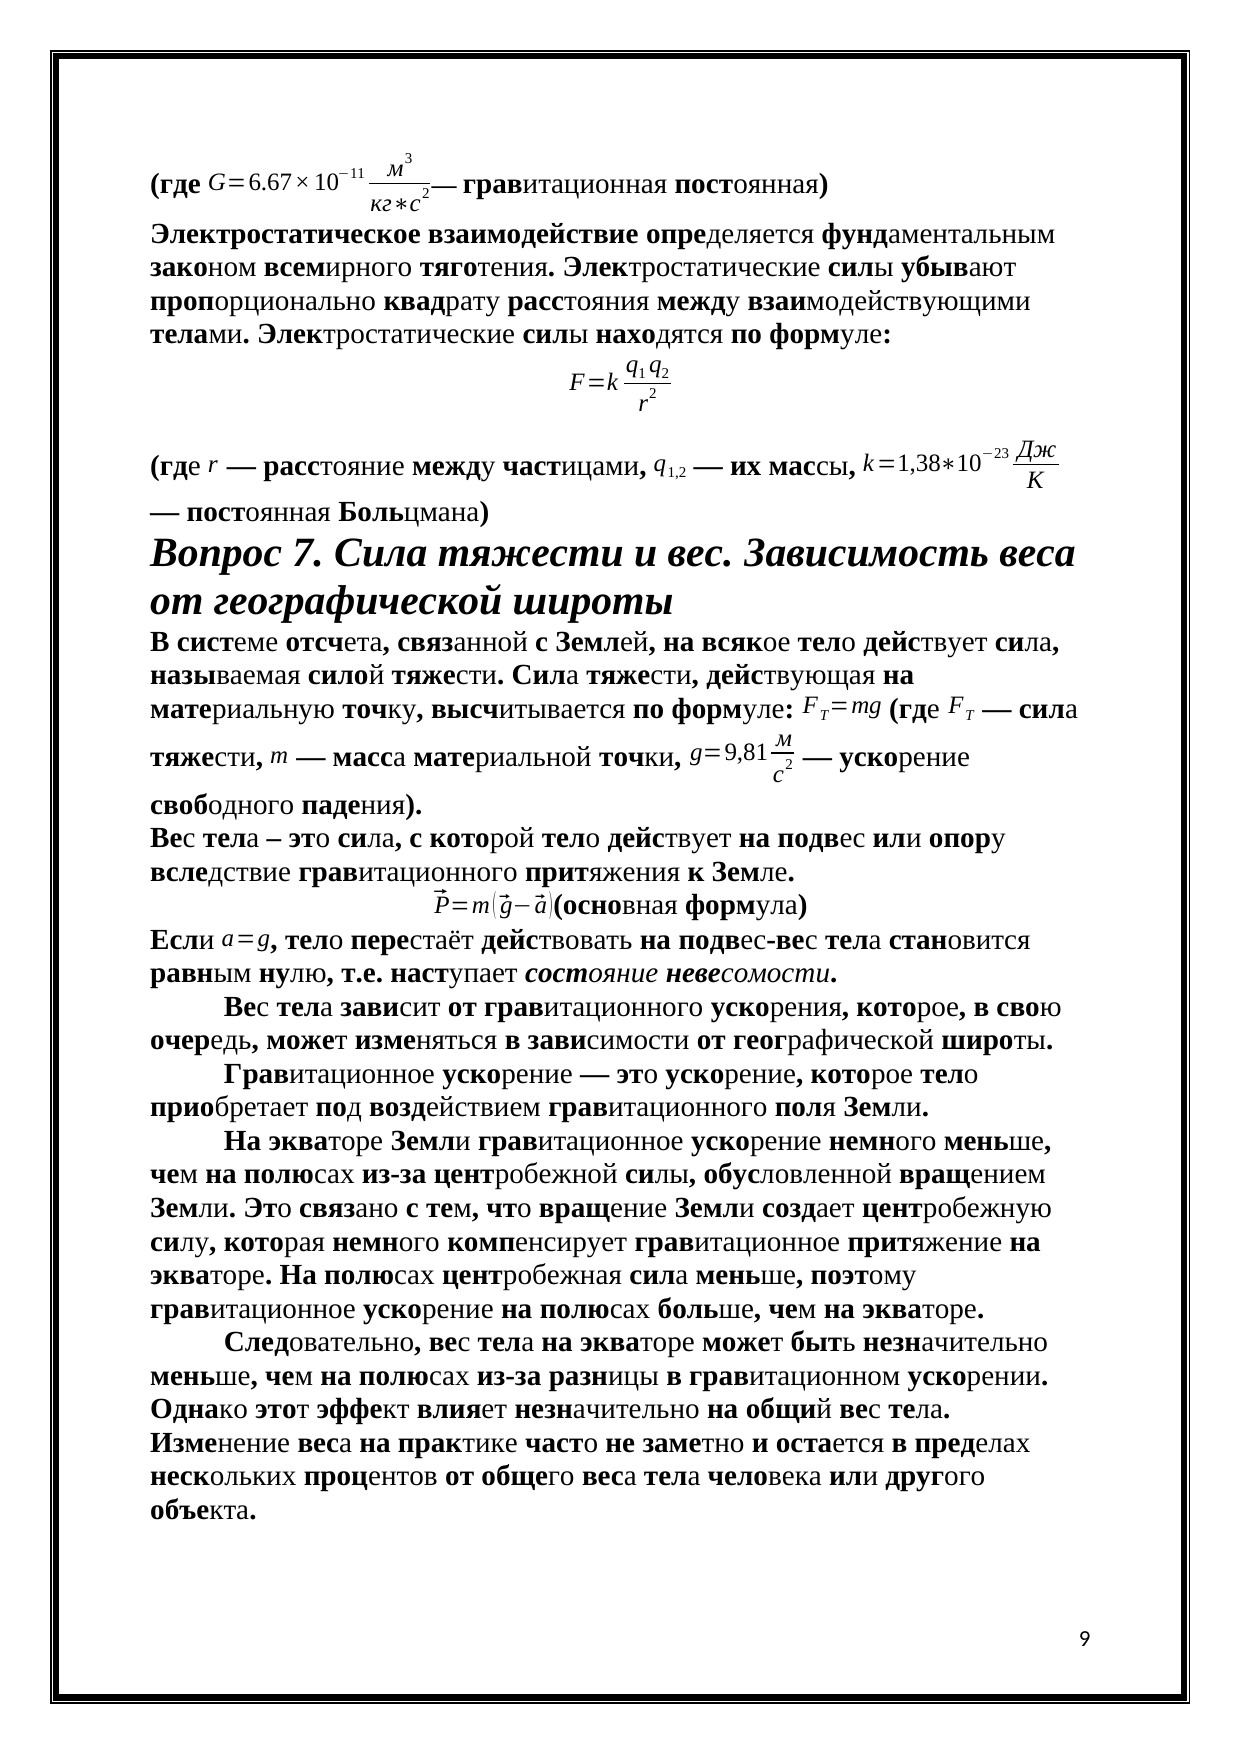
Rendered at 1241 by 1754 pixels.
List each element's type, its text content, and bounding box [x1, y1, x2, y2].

text (где — расстояние между частицами, — их массы, — постоянная Больцмана) [150, 435, 1090, 528]
text (основная формула) [150, 887, 1090, 922]
text На экваторе Земли гравитационное ускорение немного меньше, чем на полюсах из-за центробежной силы, обусловленной вращением Земли. Это связано с тем, что вращение Земли создает центробежную силу, которая немного компенсирует гравитационное притяжение на экваторе. На полюсах центробежная сила меньше, поэтому гравитационное ускорение на полюсах больше, чем на экваторе. [150, 1123, 1090, 1324]
text В системе отсчета, связанной с Землей, на всякое тело действует сила, называемая силой тяжести. Сила тяжести, действующая на материальную точку, высчитывается по формуле: (где — сила тяжести, — масса материальной точки, — ускорение свободного падения). [150, 624, 1090, 820]
text Вес тела зависит от гравитационного ускорения, которое, в свою очередь, может изменяться в зависимости от географической широты. [150, 989, 1090, 1056]
text Вес тела – это сила, с которой тело действует на подвес или опору вследствие гравитационного притяжения к Земле. [150, 820, 1090, 887]
text Гравитационное ускорение — это ускорение, которое тело приобретает под воздействием гравитационного поля Земли. [150, 1056, 1090, 1123]
text Вопрос 7. Сила тяжести и вес. Зависимость веса от географической широты [150, 528, 1090, 624]
text Следовательно, вес тела на экваторе может быть незначительно меньше, чем на полюсах из-за разницы в гравитационном ускорении. Однако этот эффект влияет незначительно на общий вес тела. Изменение веса на практике часто не заметно и остается в пределах нескольких процентов от общего веса тела человека или другого объекта. [150, 1324, 1090, 1526]
text (где — гравитационная постоянная) Электростатическое взаимодействие определяется фундаментальным законом всемирного тяготения. Электростатические силы убывают пропорционально квадрату расстояния между взаимодействующими телами. Электростатические силы находятся по формуле: [150, 150, 1090, 350]
text Если , тело перестаёт действовать на подвес-вес тела становится равным нулю, т.е. наступает состояние невесомости. [150, 922, 1090, 989]
